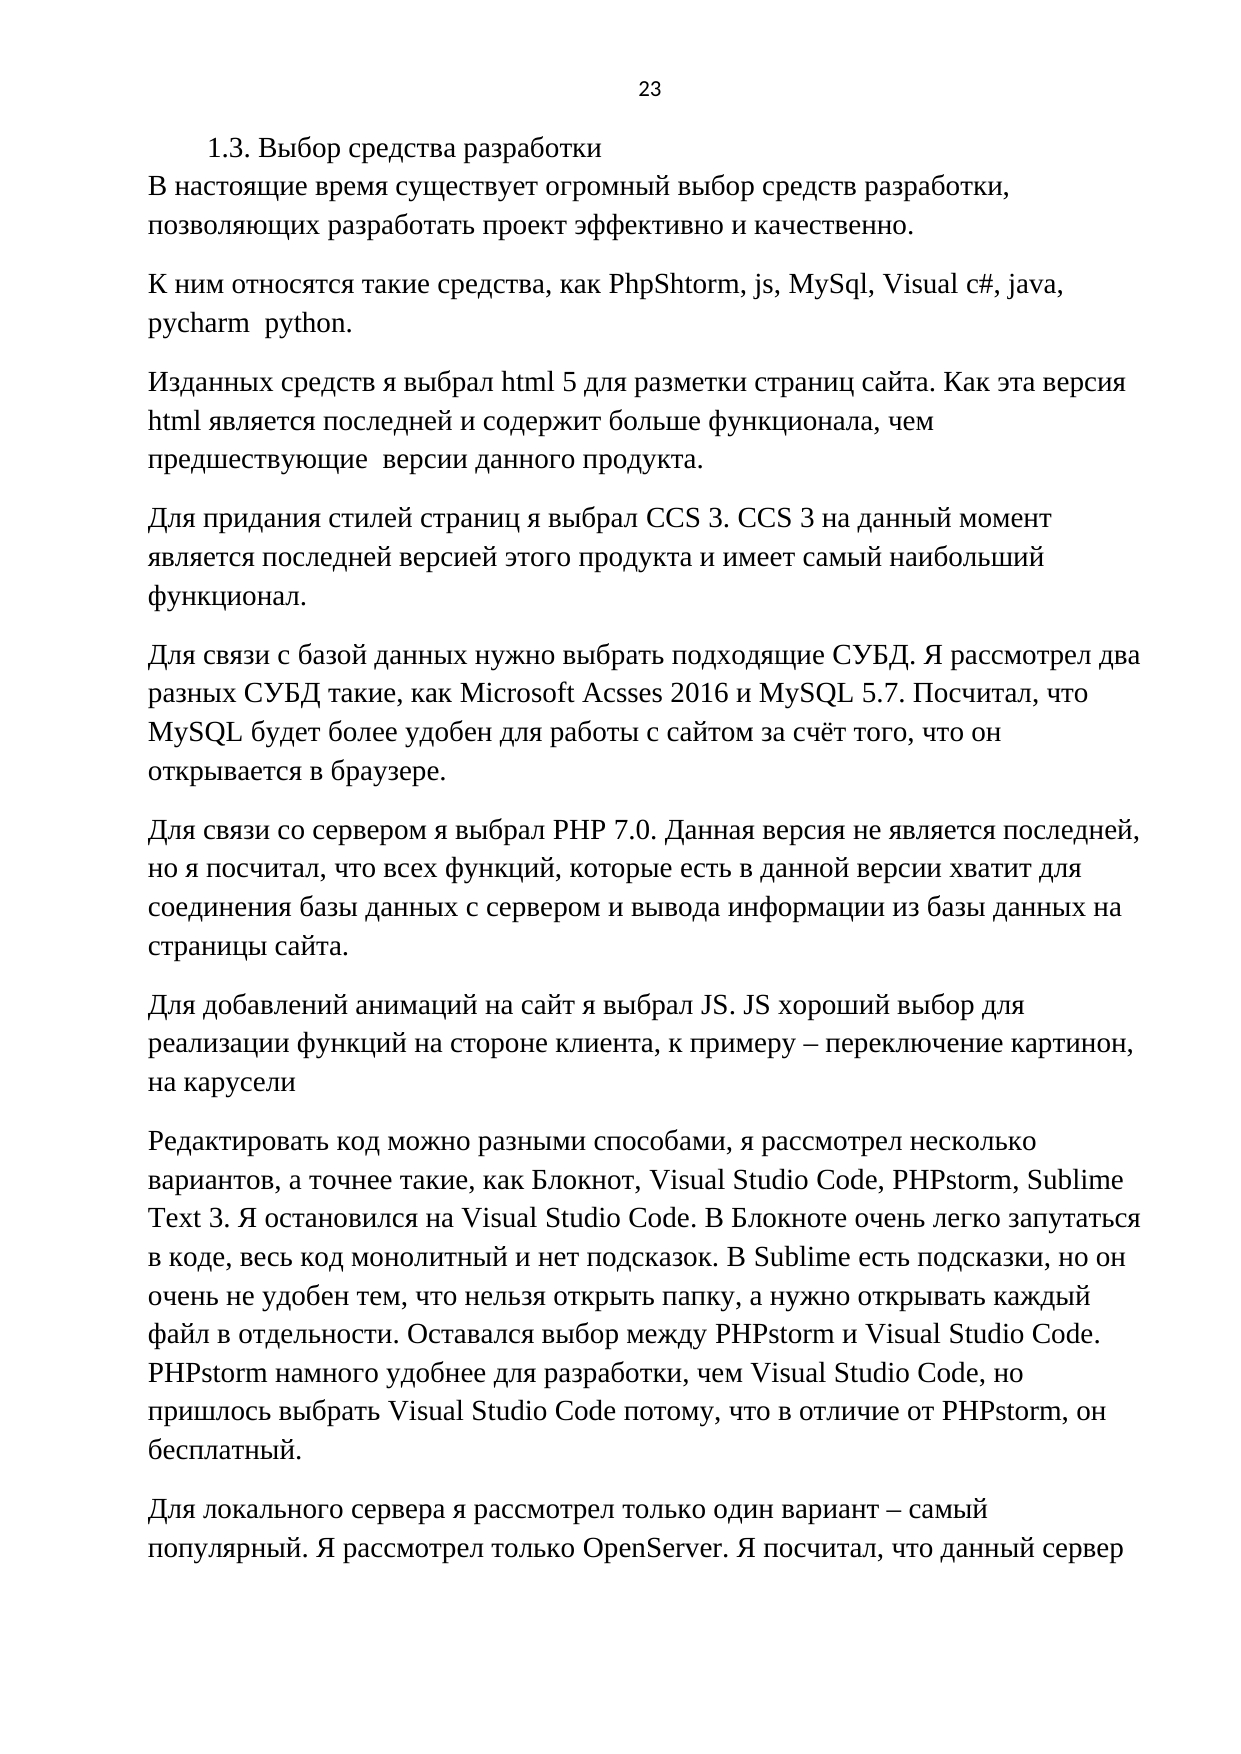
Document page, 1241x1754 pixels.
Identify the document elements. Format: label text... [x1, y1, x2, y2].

text Для связи с базой данных нужно выбрать подходящие СУБД. Я рассмотрел два разных СУБД такие, как Microsoft Acsses 2016 и MySQL 5.7. Посчитал, что MySQL будет более удобен для работы с сайтом за счёт того, что он открывается в браузере. [148, 637, 1152, 786]
text Изданных средств я выбрал html 5 для разметки страниц сайта. Как эта версия html является последней и содержит больше функционала, чем предшествующие версии данного продукта. [148, 364, 1152, 475]
text Для связи со сервером я выбрал PHP 7.0. Данная версия не является последней, но я посчитал, что всех функций, которые есть в данной версии хватит для соединения базы данных с сервером и вывода информации из базы данных на страницы сайта. [148, 812, 1152, 961]
text В настоящие время существует огромный выбор средств разработки, позволяющих разработать проект эффективно и качественно. [148, 168, 1152, 240]
text Для добавлений анимаций на сайт я выбрал JS. JS хороший выбор для реализации функций на стороне клиента, к примеру – переключение картинон, на карусели [148, 987, 1152, 1098]
text К ним относятся такие средства, как PhpShtorm, js, MySql, Visual c#, java, pycharm python. [148, 266, 1152, 338]
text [148, 1491, 1152, 1563]
subtitle 1.3. Выбор средства разработки [207, 130, 1152, 163]
text Редактировать код можно разными способами, я рассмотрел несколько вариантов, а точнее такие, как Блокнот, Visual Studio Code, PHPstorm, Sublime Text 3. Я остановился на Visual Studio Code. В Блокноте очень легко запутаться в коде, весь код монолитный и нет подсказок. В Sublime есть подсказки, но он очень не удобен тем, что нельзя открыть папку, а нужно открывать каждый файл в отдельности. Оставался выбор между PHPstorm и Visual Studio Code. PHPstorm намного удобнее для разработки, чем Visual Studio Code, но пришлось выбрать Visual Studio Code потому, что в отличие от PHPstorm, он бесплатный. [148, 1123, 1152, 1465]
text Для придания стилей страниц я выбрал CCS 3. CCS 3 на данный момент является последней версией этого продукта и имеет самый наибольший функционал. [148, 501, 1152, 611]
